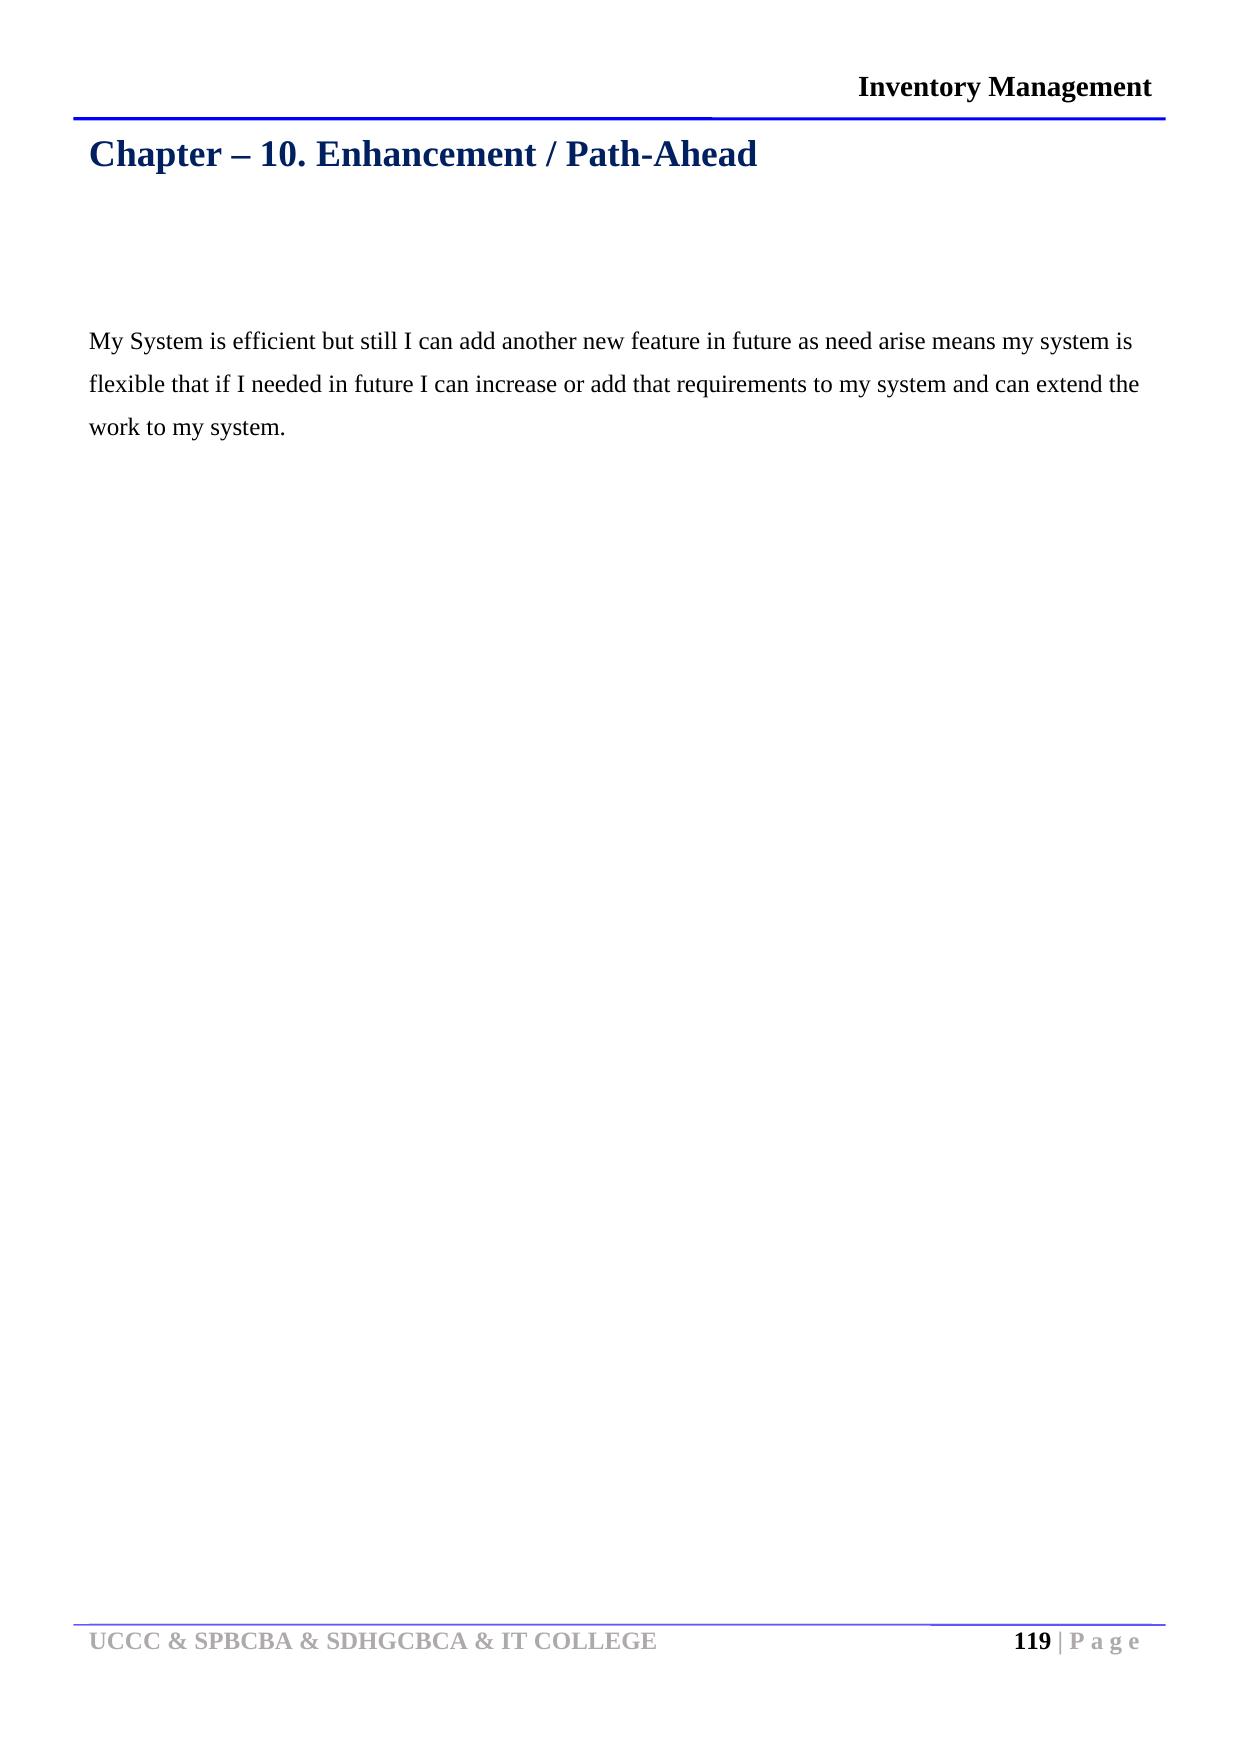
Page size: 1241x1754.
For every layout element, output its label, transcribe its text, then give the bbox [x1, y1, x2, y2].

text My System is efficient but still I can add another new feature in future as need arise means my system is flexible that if I needed in future I can increase or add that requirements to my system and can extend the work to my system. [89, 326, 1152, 441]
text Chapter – 10. Enhancement / Path-Ahead [89, 132, 1152, 175]
